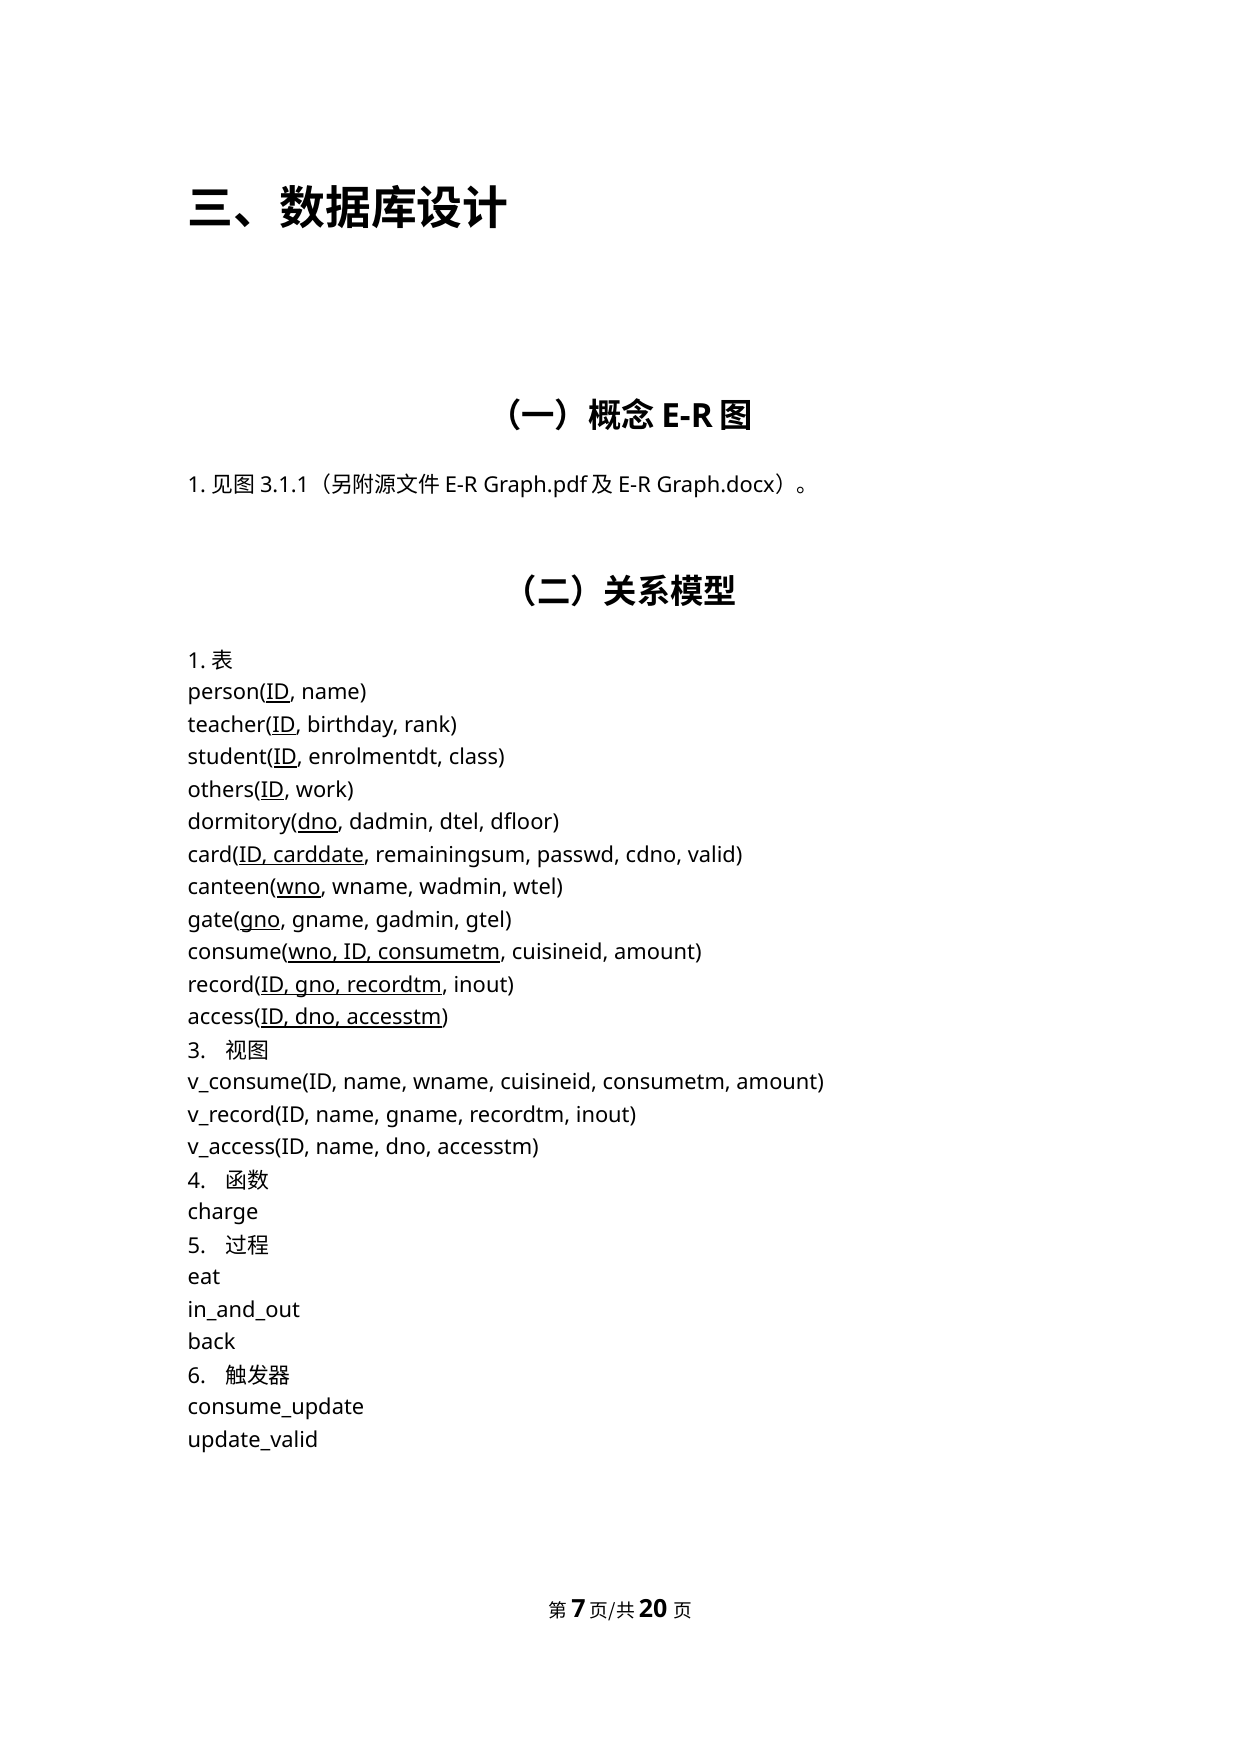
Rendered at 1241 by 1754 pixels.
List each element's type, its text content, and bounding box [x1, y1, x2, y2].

text in_and_out [187, 1292, 1053, 1325]
list 触发器 [187, 1357, 1053, 1390]
text 1. 表 [187, 642, 1053, 675]
text v_access(ID, name, dno, accesstm) [187, 1130, 1053, 1162]
text others(ID, work) [187, 772, 1053, 805]
text gate(gno, gname, gadmin, gtel) [187, 902, 1053, 935]
text person(ID, name) [187, 675, 1053, 707]
text dormitory(dno, dadmin, dtel, dfloor) [187, 805, 1053, 837]
subtitle （二）关系模型 [187, 557, 1053, 622]
text canteen(wno, wname, wadmin, wtel) [187, 870, 1053, 902]
text access(ID, dno, accesstm) [187, 1000, 1053, 1032]
text v_consume(ID, name, wname, cuisineid, consumetm, amount) [187, 1065, 1053, 1097]
subtitle 三、数据库设计 [187, 156, 1053, 253]
text update_valid [187, 1422, 1053, 1455]
subtitle （一）概念E-R图 [187, 381, 1053, 446]
text v_record(ID, name, gname, recordtm, inout) [187, 1097, 1053, 1130]
text card(ID, carddate, remainingsum, passwd, cdno, valid) [187, 837, 1053, 870]
text back [187, 1325, 1053, 1357]
text teacher(ID, birthday, rank) [187, 707, 1053, 740]
list 函数 [187, 1162, 1053, 1195]
text charge [187, 1195, 1053, 1227]
text 1. 见图3.1.1（另附源文件E-R Graph.pdf及E-R Graph.docx）。 [187, 467, 1053, 499]
list 过程 [187, 1227, 1053, 1260]
text record(ID, gno, recordtm, inout) [187, 967, 1053, 1000]
text consume(wno, ID, consumetm, cuisineid, amount) [187, 935, 1053, 967]
text consume_update [187, 1390, 1053, 1422]
list 视图 [187, 1032, 1053, 1065]
text student(ID, enrolmentdt, class) [187, 740, 1053, 772]
text eat [187, 1260, 1053, 1292]
